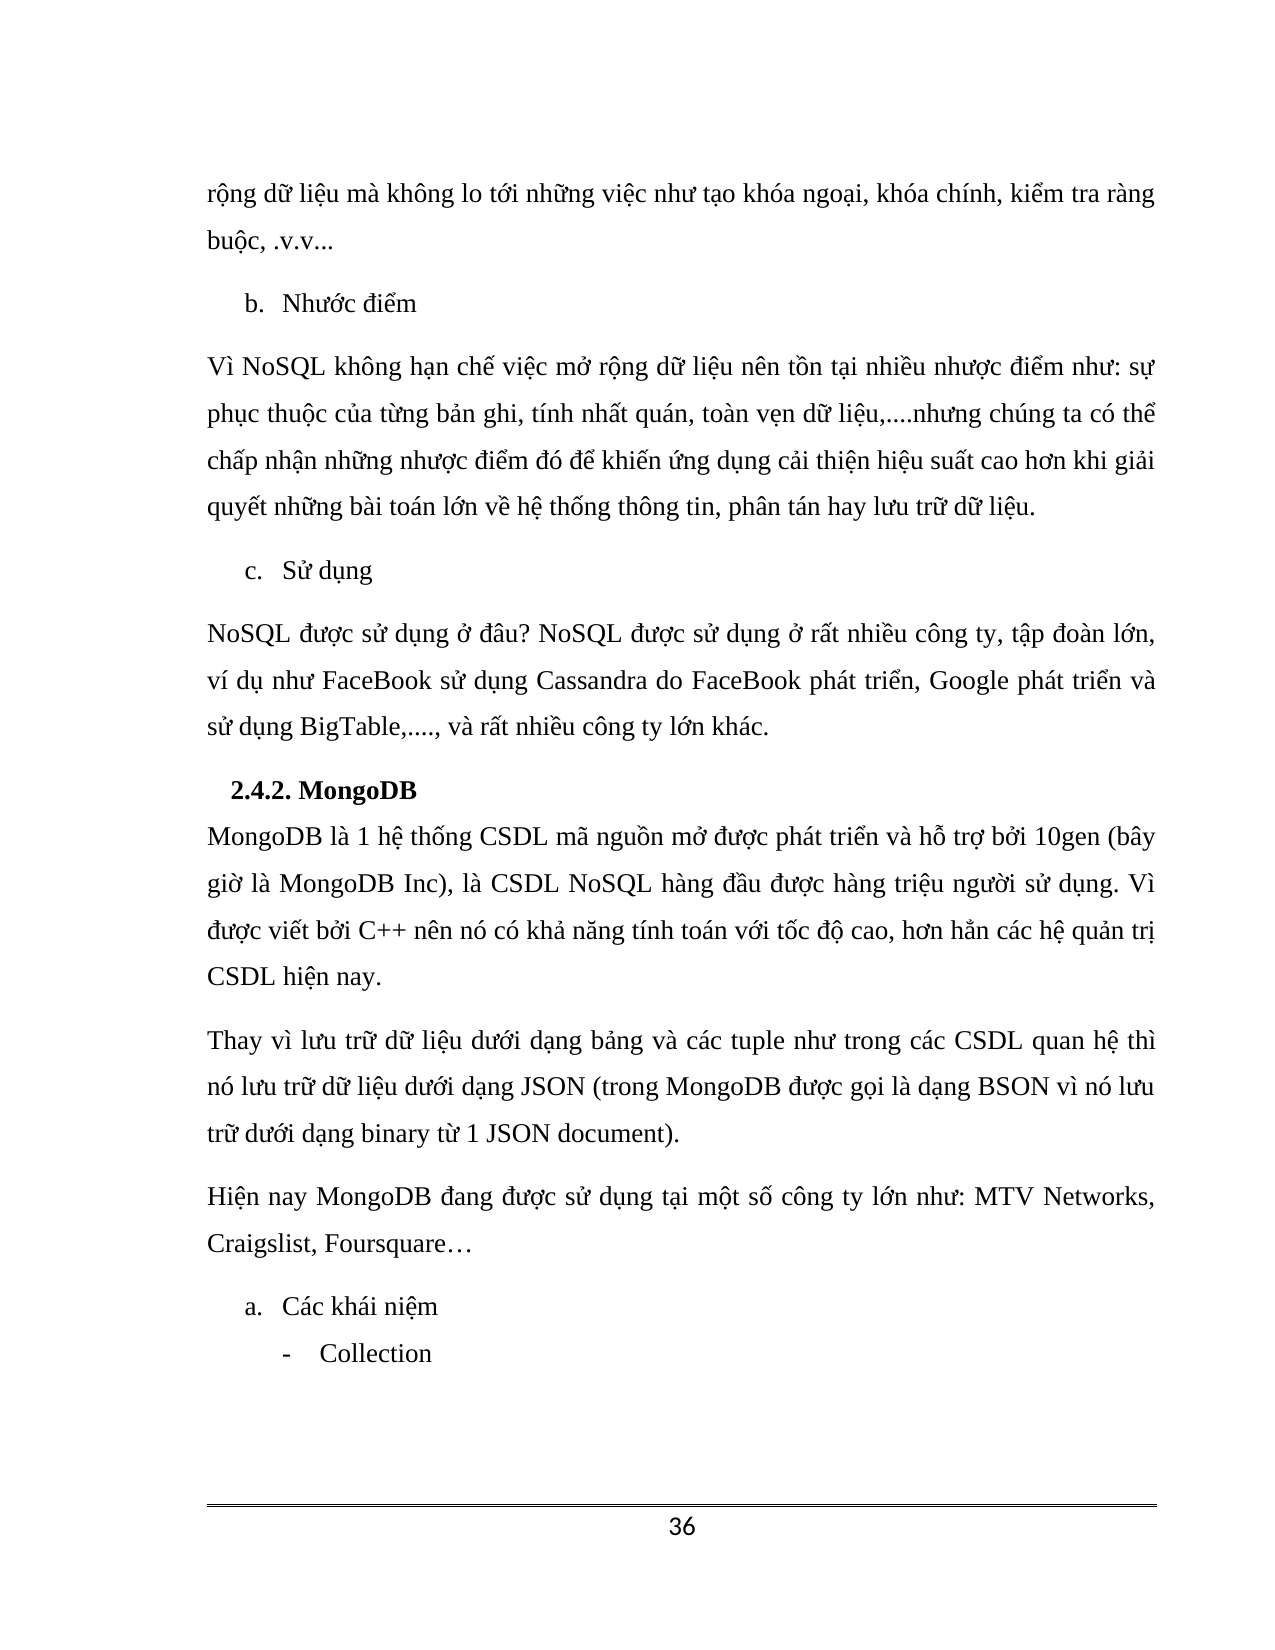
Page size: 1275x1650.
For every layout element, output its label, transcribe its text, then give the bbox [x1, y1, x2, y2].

list Sử dụng [244, 554, 1157, 585]
list Collection [282, 1337, 1157, 1368]
text NoSQL được sử dụng ở đâu? NoSQL được sử dụng ở rất nhiều công ty, tập đoàn lớn, ví dụ như FaceBook sử dụng Cassandra do FaceBook phát triển, Google phát triển và sử dụng BigTable,...., và rất nhiều công ty lớn khác. [207, 617, 1157, 742]
text Thay vì lưu trữ dữ liệu dưới dạng bảng và các tuple như trong các CSDL quan hệ thì nó lưu trữ dữ liệu dưới dạng JSON (trong MongoDB được gọi là dạng BSON vì nó lưu trữ dưới dạng binary từ 1 JSON document). [207, 1024, 1157, 1148]
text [207, 177, 1157, 255]
list Các khái niệm [244, 1291, 1157, 1322]
subtitle MongoDB [230, 774, 1157, 805]
text Hiện nay MongoDB đang được sử dụng tại một số công ty lớn như: MTV Networks, Craigslist, Foursquare… [207, 1181, 1157, 1258]
text MongoDB là 1 hệ thống CSDL mã nguồn mở được phát triển và hỗ trợ bởi 10gen (bây giờ là MongoDB Inc), là CSDL NoSQL hàng đầu được hàng triệu người sử dụng. Vì được viết bởi C++ nên nó có khả năng tính toán với tốc độ cao, hơn hẳn các hệ quản trị CSDL hiện nay. [207, 821, 1157, 992]
text Vì NoSQL không hạn chế việc mở rộng dữ liệu nên tồn tại nhiều nhược điểm như: sự phục thuộc của từng bản ghi, tính nhất quán, toàn vẹn dữ liệu,....nhưng chúng ta có thể chấp nhận những nhược điểm đó để khiến ứng dụng cải thiện hiệu suất cao hơn khi giải quyết những bài toán lớn về hệ thống thông tin, phân tán hay lưu trữ dữ liệu. [207, 351, 1157, 522]
list Nhước điểm [244, 287, 1157, 318]
